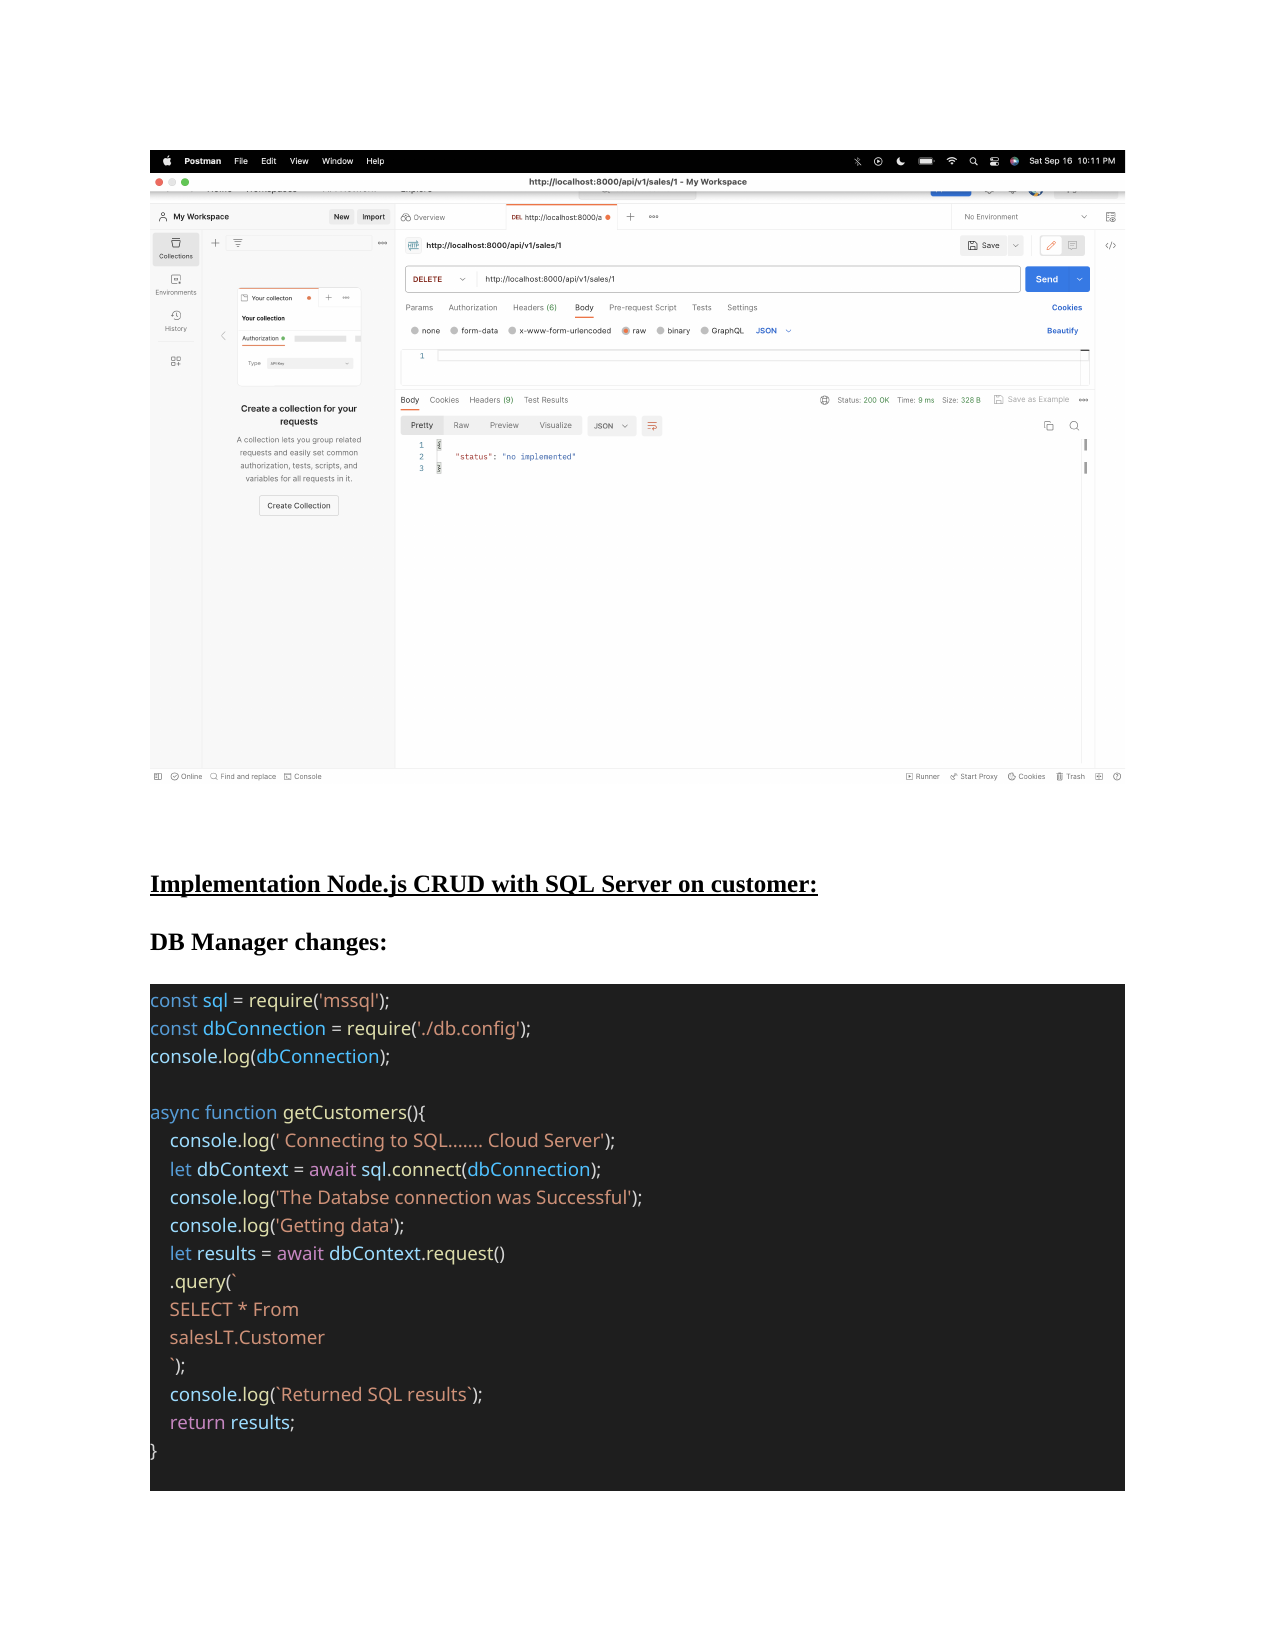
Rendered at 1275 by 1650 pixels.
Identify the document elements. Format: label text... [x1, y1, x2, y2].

text DB Manager changes: [150, 927, 1125, 956]
text console.log('Getting data'); [150, 1209, 1125, 1238]
text return results; [150, 1406, 1125, 1434]
text Implementation Node.js CRUD with SQL Server on customer: [150, 869, 1125, 898]
text async function getCustomers(){ [150, 1097, 1125, 1125]
text SELECT * From [150, 1294, 1125, 1322]
text let dbContext = await sql.connect(dbConnection); [150, 1153, 1125, 1181]
text let results = await dbContext.request() [150, 1238, 1125, 1266]
picture [150, 150, 1125, 784]
text const sql = require('mssql'); [150, 984, 1125, 1013]
text salesLT.Customer [150, 1322, 1125, 1350]
text console.log(' Connecting to SQL....... Cloud Server'); [150, 1125, 1125, 1153]
text console.log('The Databse connection was Successful'); [150, 1181, 1125, 1209]
text .query(` [150, 1266, 1125, 1294]
text const dbConnection = require('./db.config'); [150, 1013, 1125, 1041]
text } [150, 1434, 1125, 1463]
text `); [150, 1350, 1125, 1378]
text console.log(dbConnection); [150, 1041, 1125, 1069]
text console.log(`Returned SQL results`); [150, 1378, 1125, 1406]
